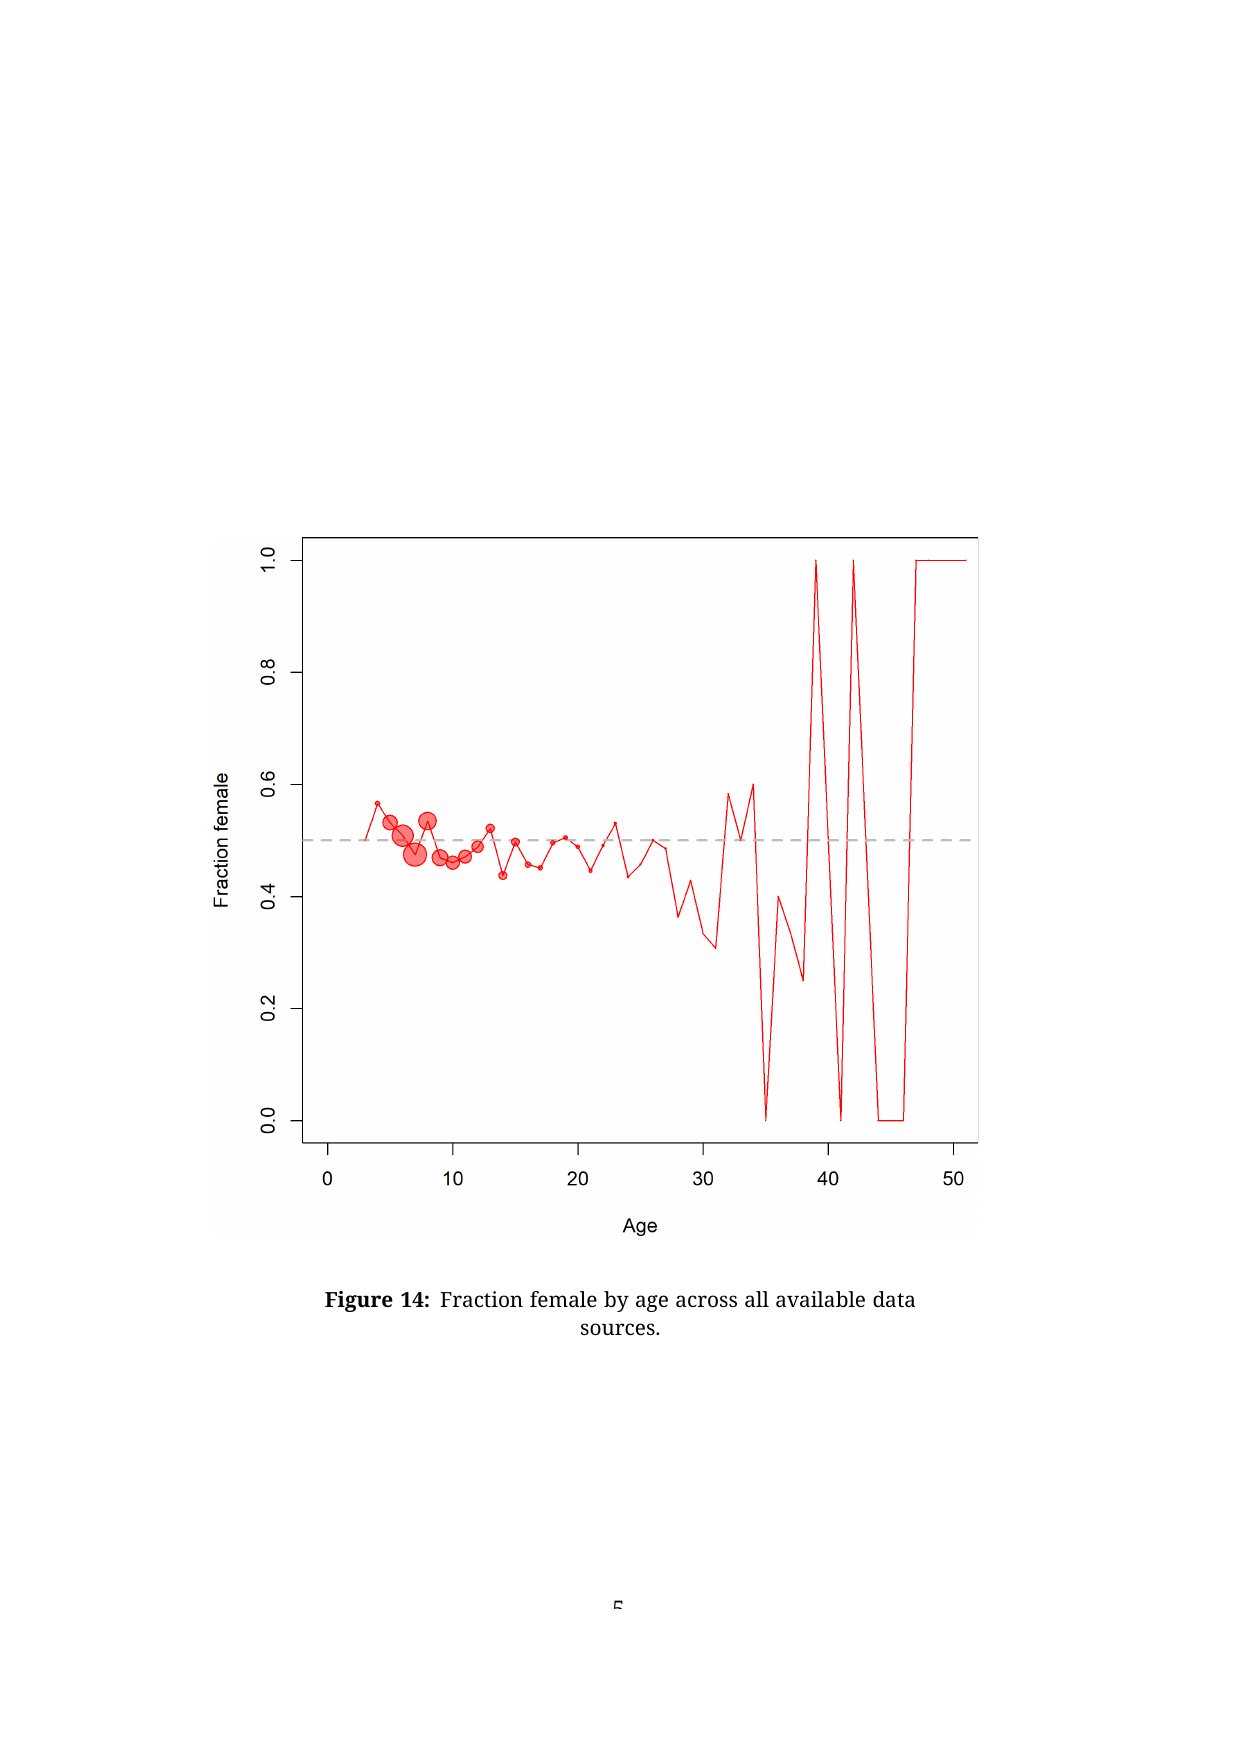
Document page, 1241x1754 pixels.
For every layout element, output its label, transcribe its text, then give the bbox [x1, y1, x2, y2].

picture [213, 537, 979, 1236]
text Figure 14: Fraction female by age across all available data sources. [288, 1285, 952, 1342]
